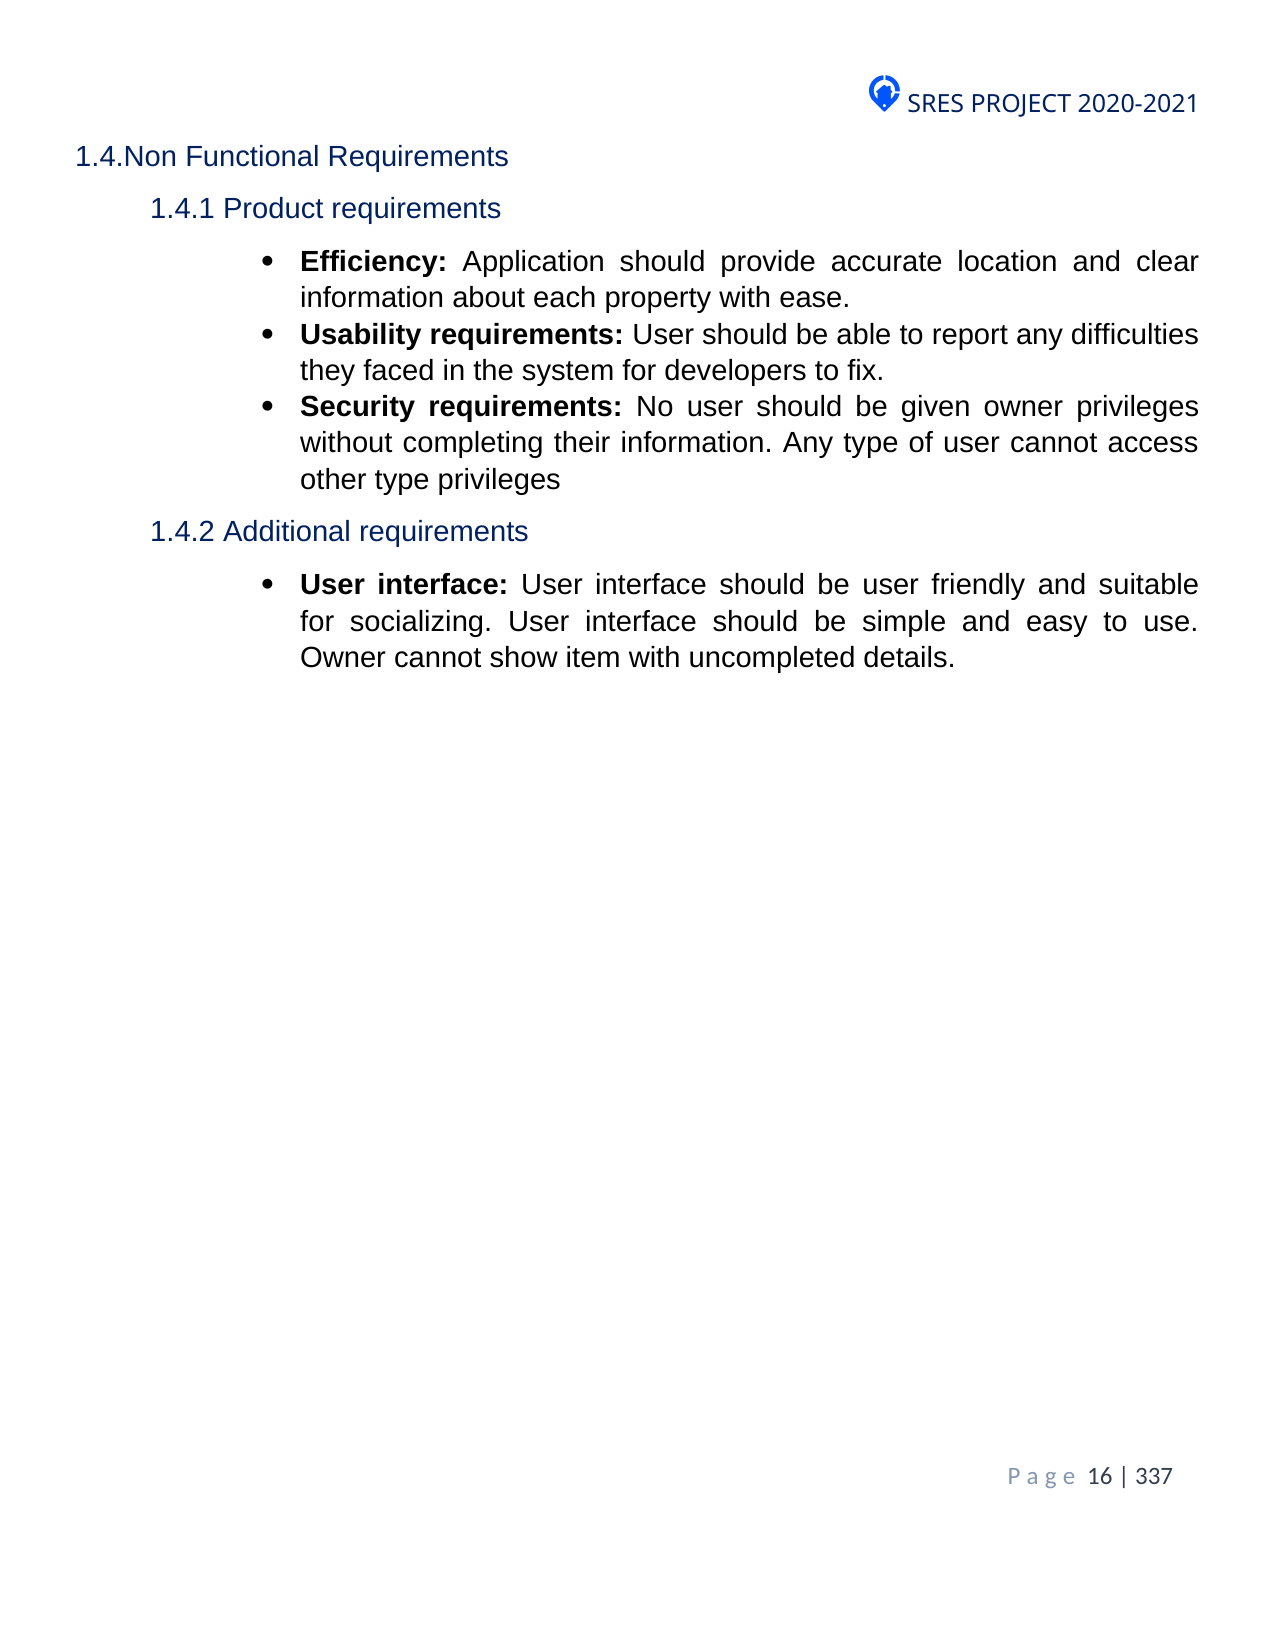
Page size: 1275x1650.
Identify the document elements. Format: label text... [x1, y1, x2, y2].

list User interface: User interface should be user friendly and suitable for socializing. User interface should be simple and easy to use. Owner cannot show item with uncompleted details. [262, 567, 1200, 673]
picture [868, 75, 901, 113]
list Security requirements: No user should be given owner privileges without completing their information. Any type of user cannot access other type privileges [262, 389, 1200, 495]
list Usability requirements: User should be able to report any difficulties they faced in the system for developers to fix. [262, 317, 1200, 387]
text 1.4.1 Product requirements [75, 191, 1200, 225]
list Efficiency: Application should provide accurate location and clear information about each property with ease. [262, 244, 1200, 314]
text 1.4.Non Functional Requirements [75, 138, 1200, 172]
text 1.4.2 Additional requirements [75, 514, 1200, 548]
